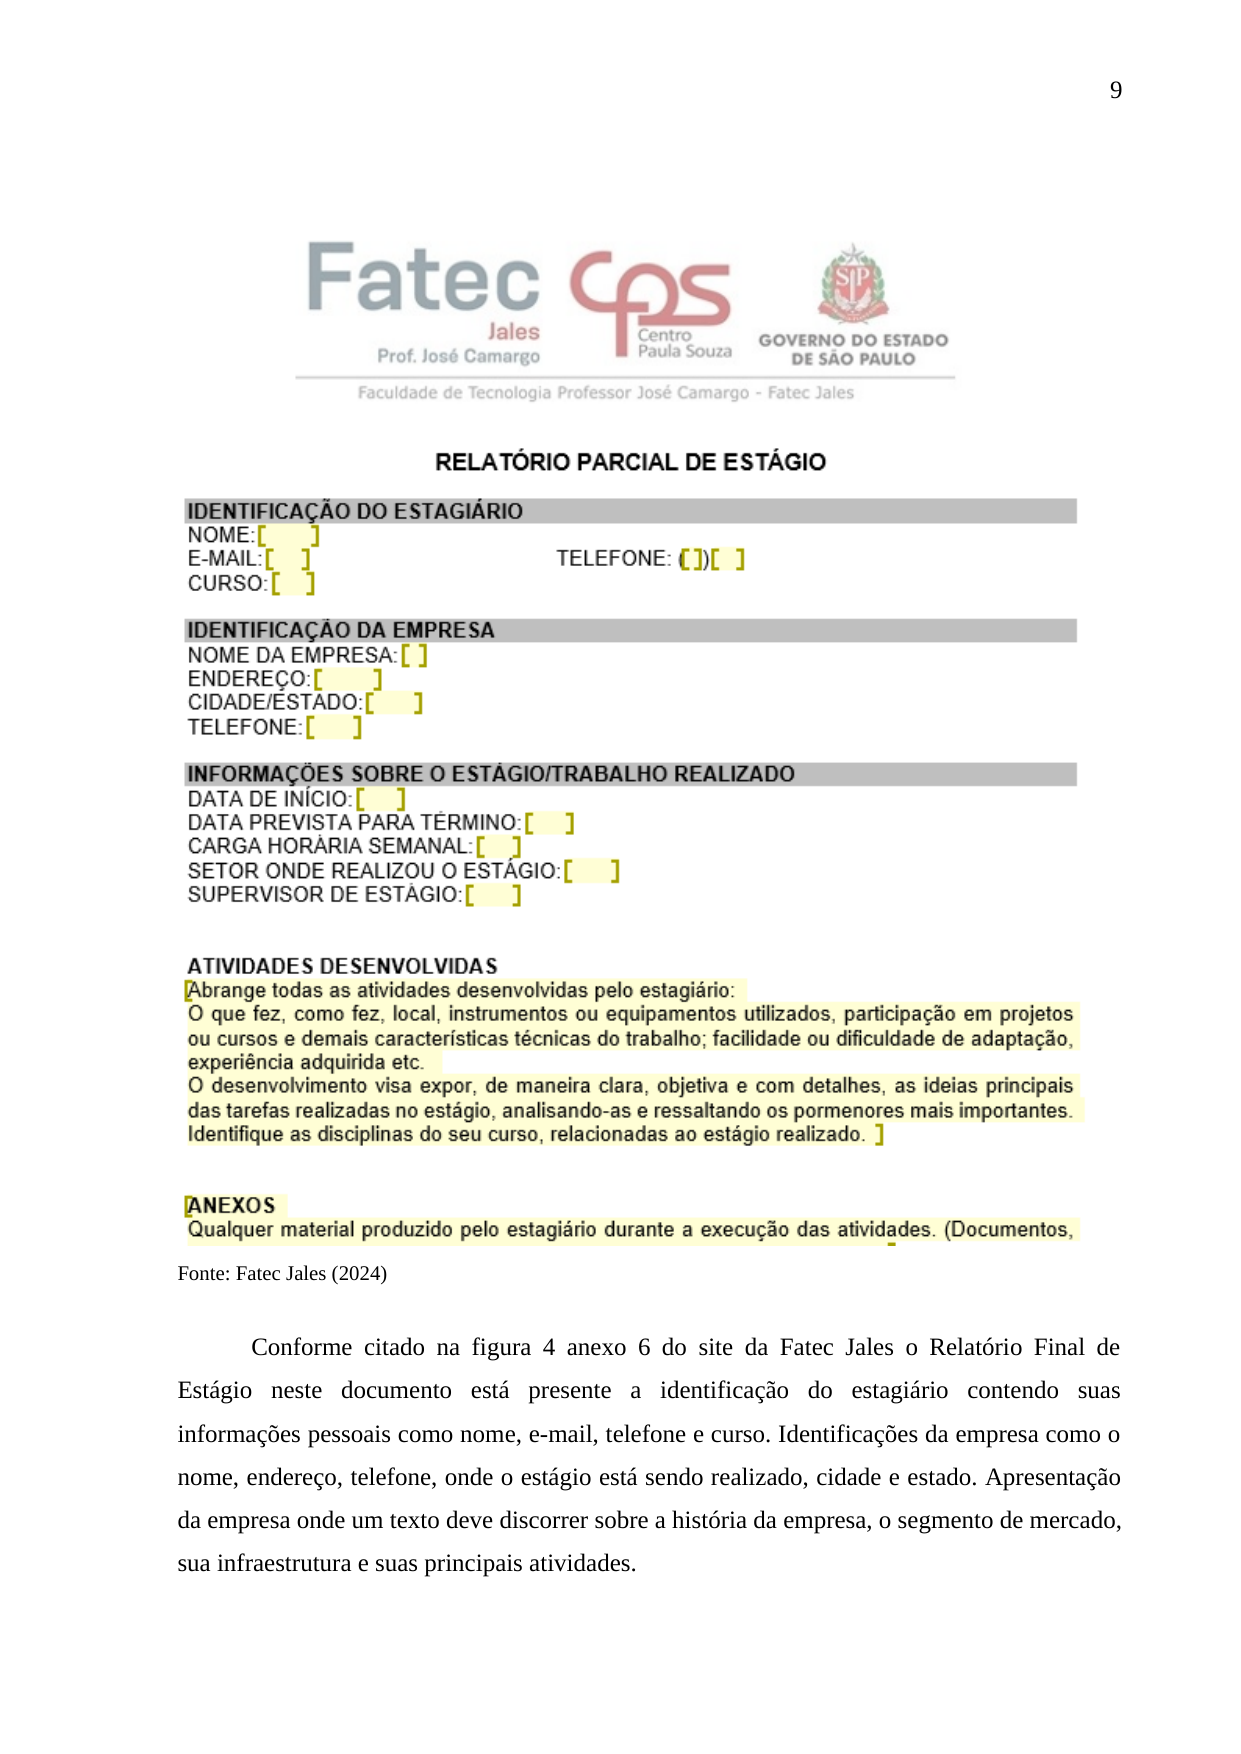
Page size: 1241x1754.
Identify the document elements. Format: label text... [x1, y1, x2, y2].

picture [177, 147, 1096, 1246]
text Fonte: Fatec Jales (2024) [177, 1260, 1122, 1284]
text Conforme citado na figura 4 anexo 6 do site da Fatec Jales o Relatório Final de Estágio neste documento está presente a identificação do estagiário contendo suas informações pessoais como nome, e-mail, telefone e curso. Identificações da empresa como o nome, endereço, telefone, onde o estágio está sendo realizado, cidade e estado. Apresentação da empresa onde um texto deve discorrer sobre a história da empresa, o segmento de mercado, sua infraestrutura e suas principais atividades. [177, 1332, 1122, 1577]
